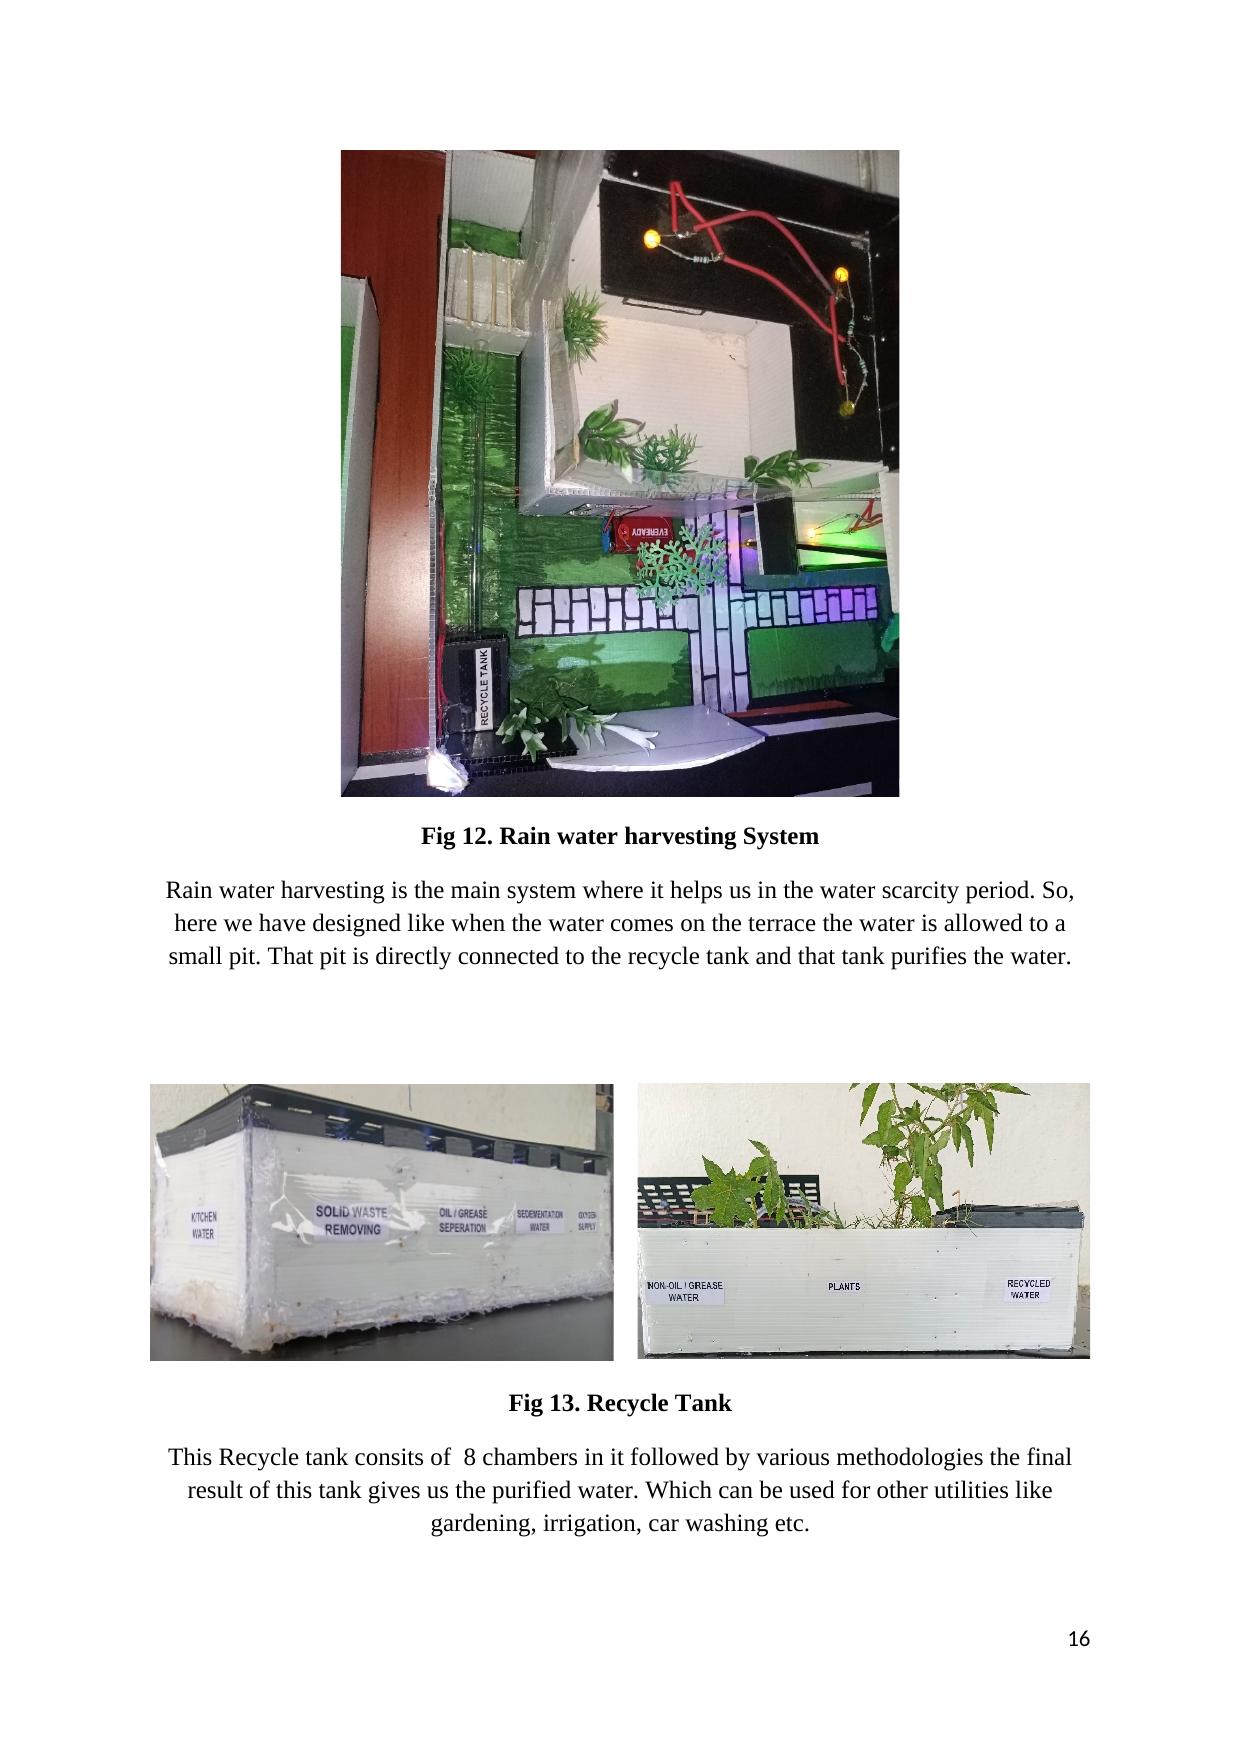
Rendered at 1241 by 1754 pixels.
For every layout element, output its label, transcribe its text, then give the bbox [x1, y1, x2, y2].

text This Recycle tank consits of 8 chambers in it followed by various methodologies the final result of this tank gives us the purified water. Which can be used for other utilities like gardening, irrigation, car washing etc. [150, 1442, 1090, 1537]
picture [150, 1084, 614, 1361]
picture [340, 150, 900, 797]
picture [637, 1083, 1091, 1359]
text Fig 12. Rain water harvesting System [150, 821, 1090, 850]
text Rain water harvesting is the main system where it helps us in the water scarcity period. So, here we have designed like when the water comes on the terrace the water is allowed to a small pit. That pit is directly connected to the recycle tank and that tank purifies the water. [150, 875, 1090, 970]
